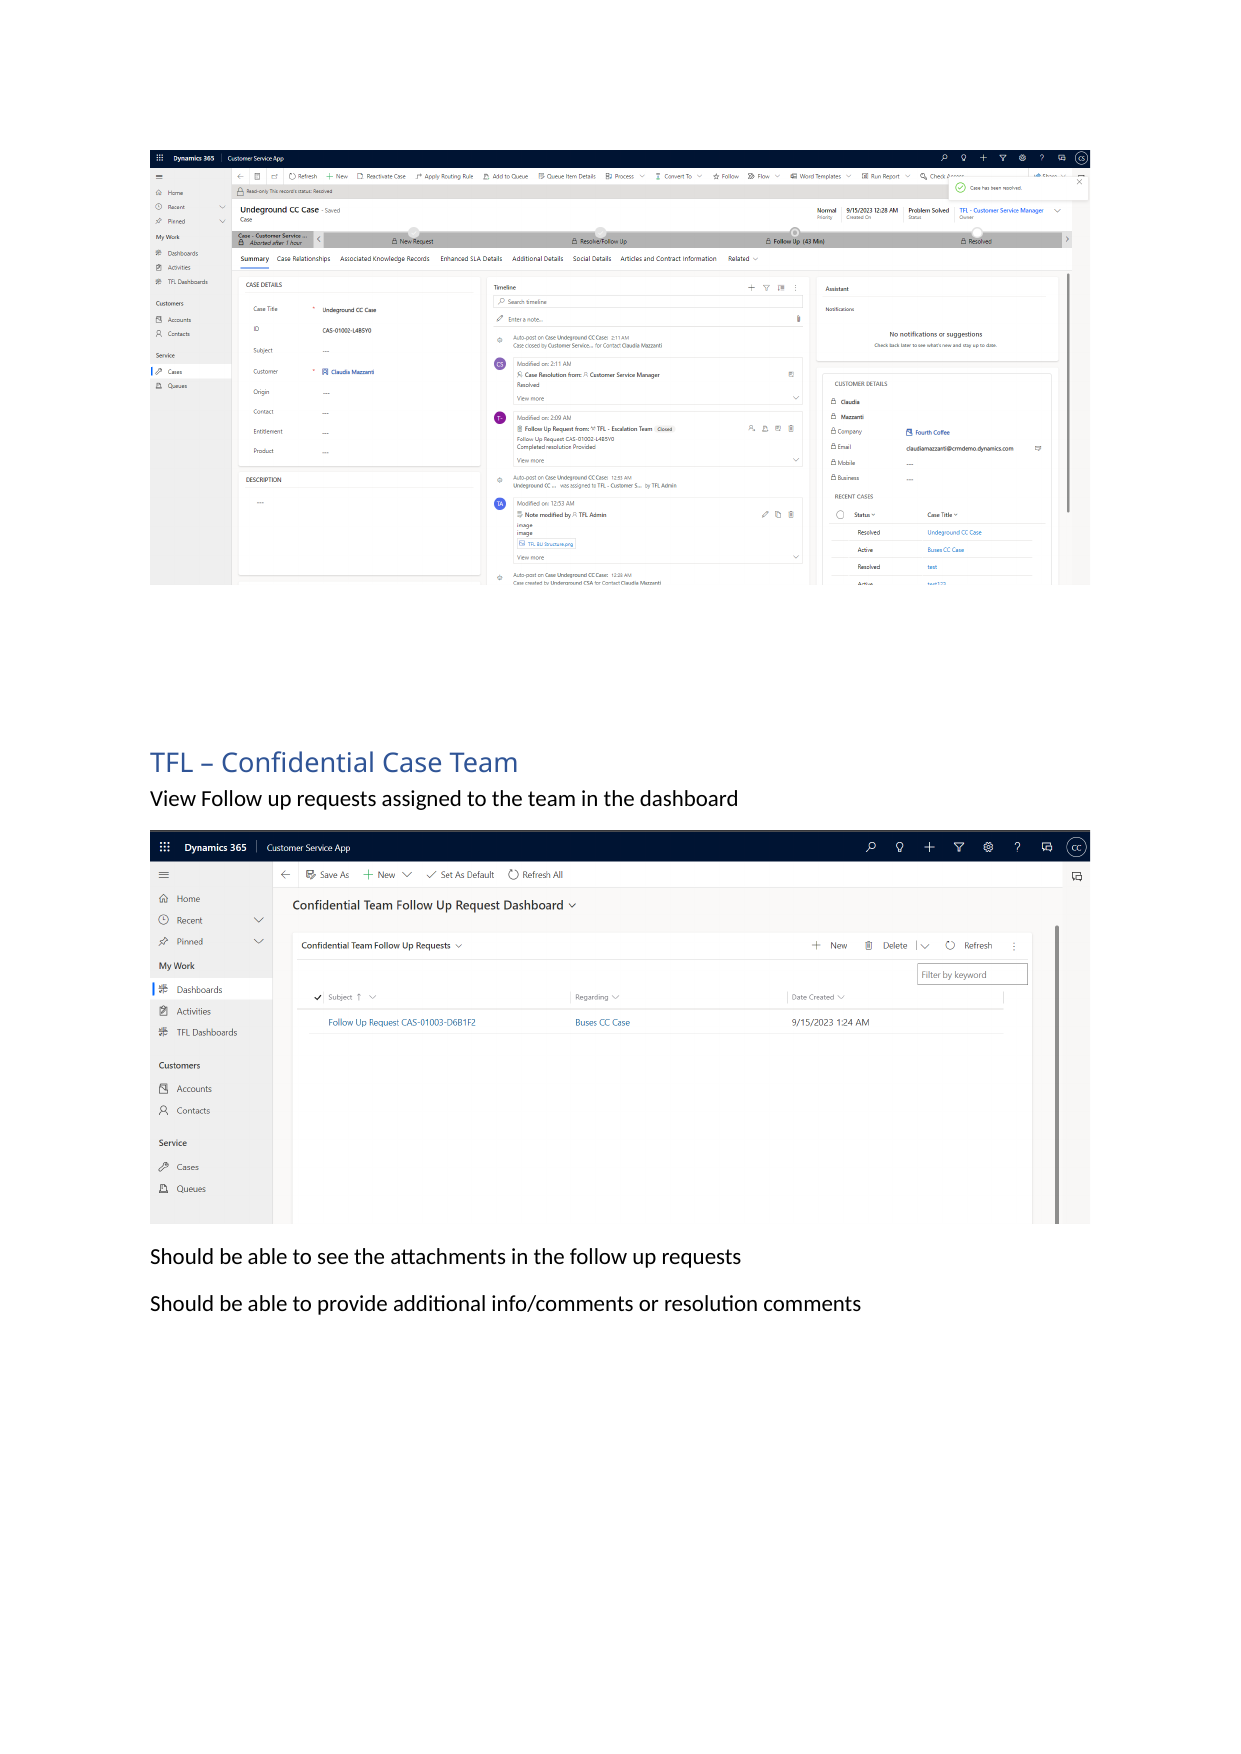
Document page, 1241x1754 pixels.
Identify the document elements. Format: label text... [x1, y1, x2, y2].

picture [150, 150, 1091, 585]
text Should be able to provide additional info/comments or resolution comments [150, 1289, 1090, 1317]
text Should be able to see the attachments in the follow up requests [150, 1242, 1090, 1270]
text View Follow up requests assigned to the team in the dashboard [150, 784, 1090, 812]
subtitle TFL – Confidential Case Team [150, 744, 1090, 781]
picture [150, 830, 1091, 1224]
